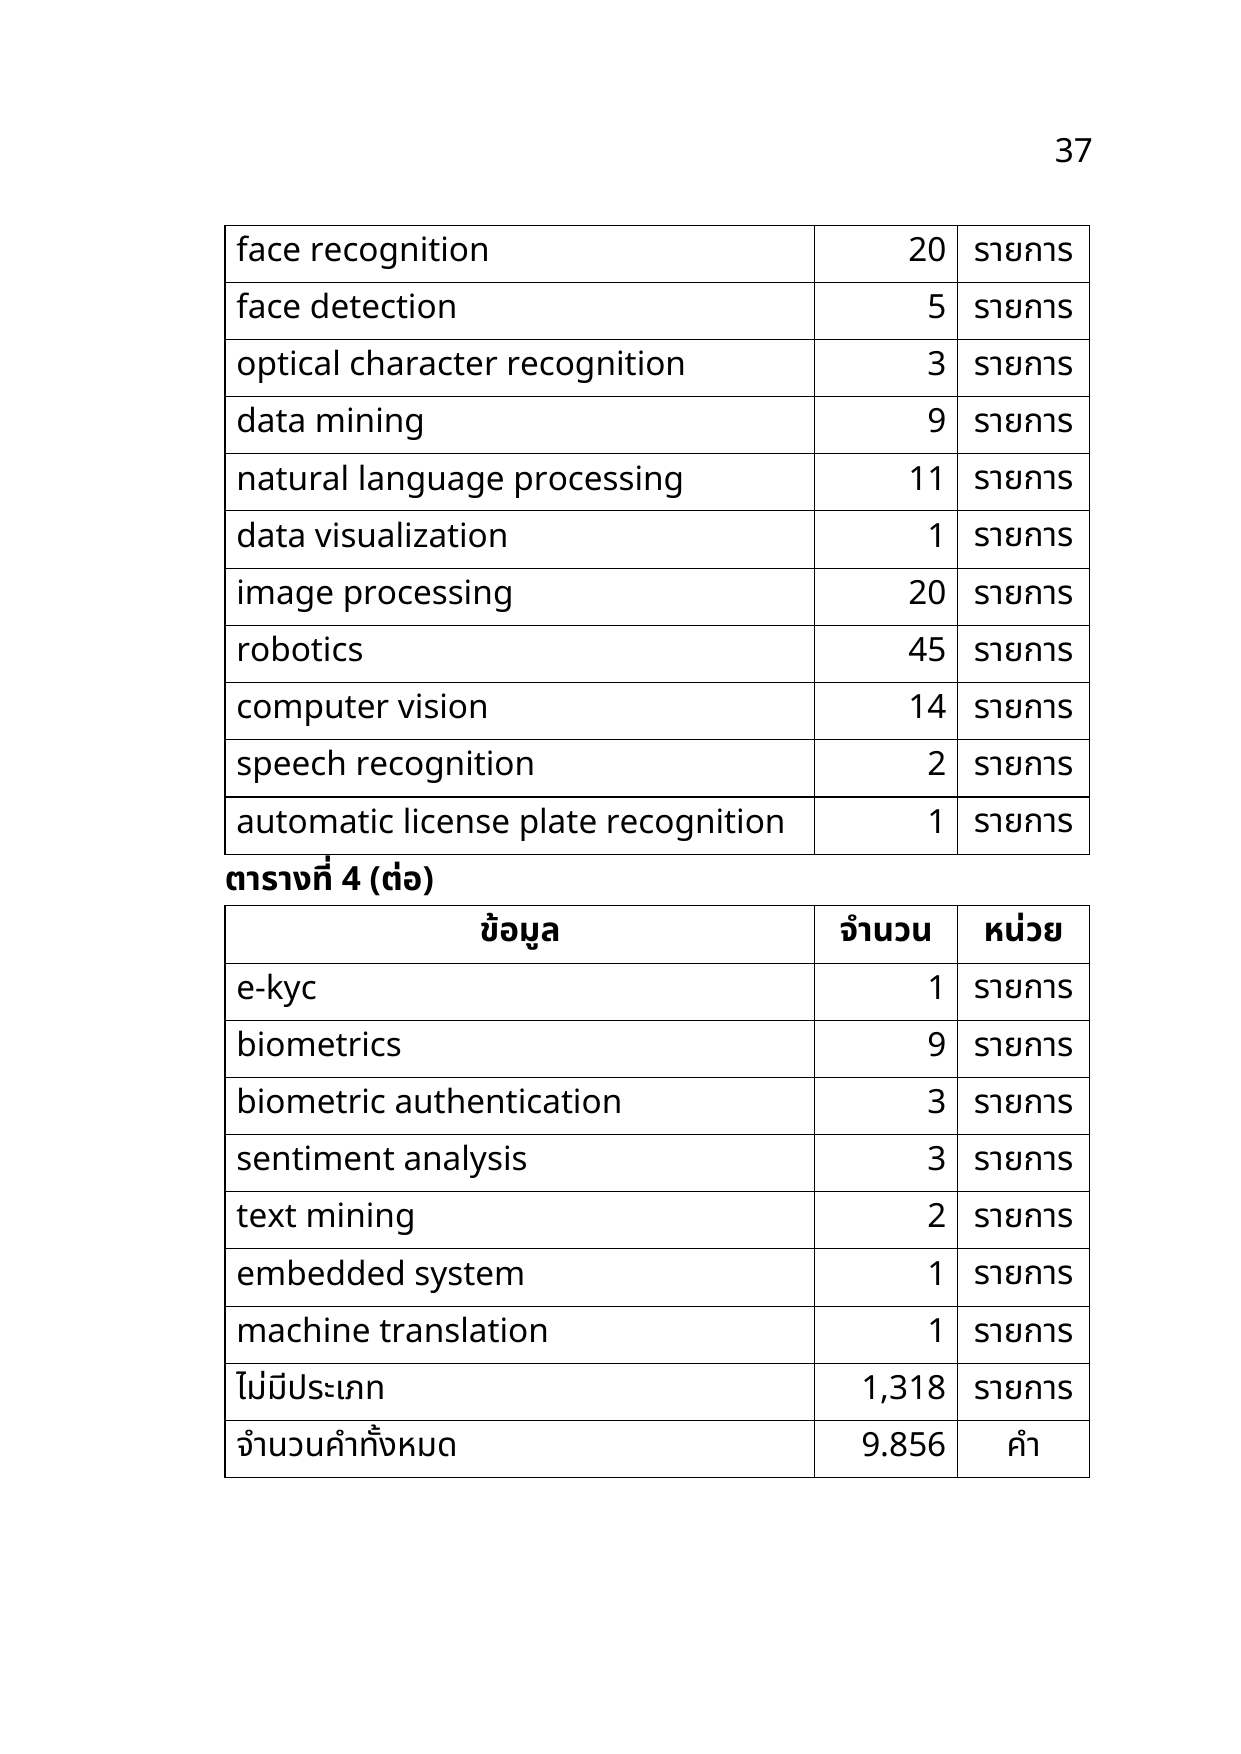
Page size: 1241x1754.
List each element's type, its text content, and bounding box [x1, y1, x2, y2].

table_cell automatic license plate recognition [226, 798, 814, 853]
table_cell text mining [226, 1192, 814, 1248]
table_cell รายการ [958, 569, 1089, 625]
table_cell 1 [815, 964, 957, 1019]
table_cell 3 [815, 340, 957, 396]
table_cell 1 [815, 511, 957, 568]
table_cell ไม่มีประเภท [226, 1364, 814, 1420]
table_cell รายการ [958, 798, 1089, 853]
table_cell robotics [226, 626, 814, 682]
table_cell 9 [815, 397, 957, 453]
table_cell 1 [815, 798, 957, 853]
table_cell 45 [815, 626, 957, 682]
table_cell รายการ [958, 1307, 1089, 1363]
table_cell คำ [958, 1421, 1089, 1477]
table_cell รายการ [958, 740, 1089, 796]
table_cell จำนวนคำทั้งหมด [226, 1421, 814, 1477]
table_cell รายการ [958, 1364, 1089, 1420]
table_cell natural language processing [226, 454, 814, 510]
table_cell sentiment analysis [226, 1135, 814, 1191]
table_cell รายการ [958, 1192, 1089, 1248]
table_header หน่วย [958, 906, 1089, 962]
table_cell 3 [815, 1078, 957, 1134]
table_cell รายการ [958, 226, 1089, 282]
table_cell speech recognition [226, 740, 814, 796]
table_header จำนวน [815, 906, 957, 962]
table_cell biometrics [226, 1021, 814, 1077]
table_cell e-kyc [226, 964, 814, 1019]
table_cell 9 [815, 1021, 957, 1077]
table_cell 1,318 [815, 1364, 957, 1420]
table_cell computer vision [226, 683, 814, 739]
table_cell image processing [226, 569, 814, 625]
table_cell 2 [815, 740, 957, 796]
table_cell รายการ [958, 454, 1089, 510]
text ตารางที่ 4 (ต่อ) [224, 854, 1092, 905]
table_cell รายการ [958, 626, 1089, 682]
table_cell 9.856 [815, 1421, 957, 1477]
table_cell embedded system [226, 1249, 814, 1306]
table_cell รายการ [958, 683, 1089, 739]
table_cell 1 [815, 1249, 957, 1306]
table_cell 14 [815, 683, 957, 739]
table_cell 5 [815, 283, 957, 339]
table_cell data visualization [226, 511, 814, 568]
table_cell 20 [815, 226, 957, 282]
table_cell face recognition [226, 226, 814, 282]
table_cell 3 [815, 1135, 957, 1191]
table_header ข้อมูล [226, 906, 814, 962]
table_cell รายการ [958, 1021, 1089, 1077]
table_cell optical character recognition [226, 340, 814, 396]
table_cell รายการ [958, 964, 1089, 1019]
table_cell 20 [815, 569, 957, 625]
table_cell face detection [226, 283, 814, 339]
table_cell data mining [226, 397, 814, 453]
table_cell รายการ [958, 397, 1089, 453]
table_cell 11 [815, 454, 957, 510]
table_cell machine translation [226, 1307, 814, 1363]
table_cell รายการ [958, 1249, 1089, 1306]
table_cell 2 [815, 1192, 957, 1248]
table_cell รายการ [958, 340, 1089, 396]
table_cell รายการ [958, 1135, 1089, 1191]
table_cell รายการ [958, 283, 1089, 339]
table_cell รายการ [958, 511, 1089, 568]
table_cell รายการ [958, 1078, 1089, 1134]
table_cell biometric authentication [226, 1078, 814, 1134]
table_cell 1 [815, 1307, 957, 1363]
